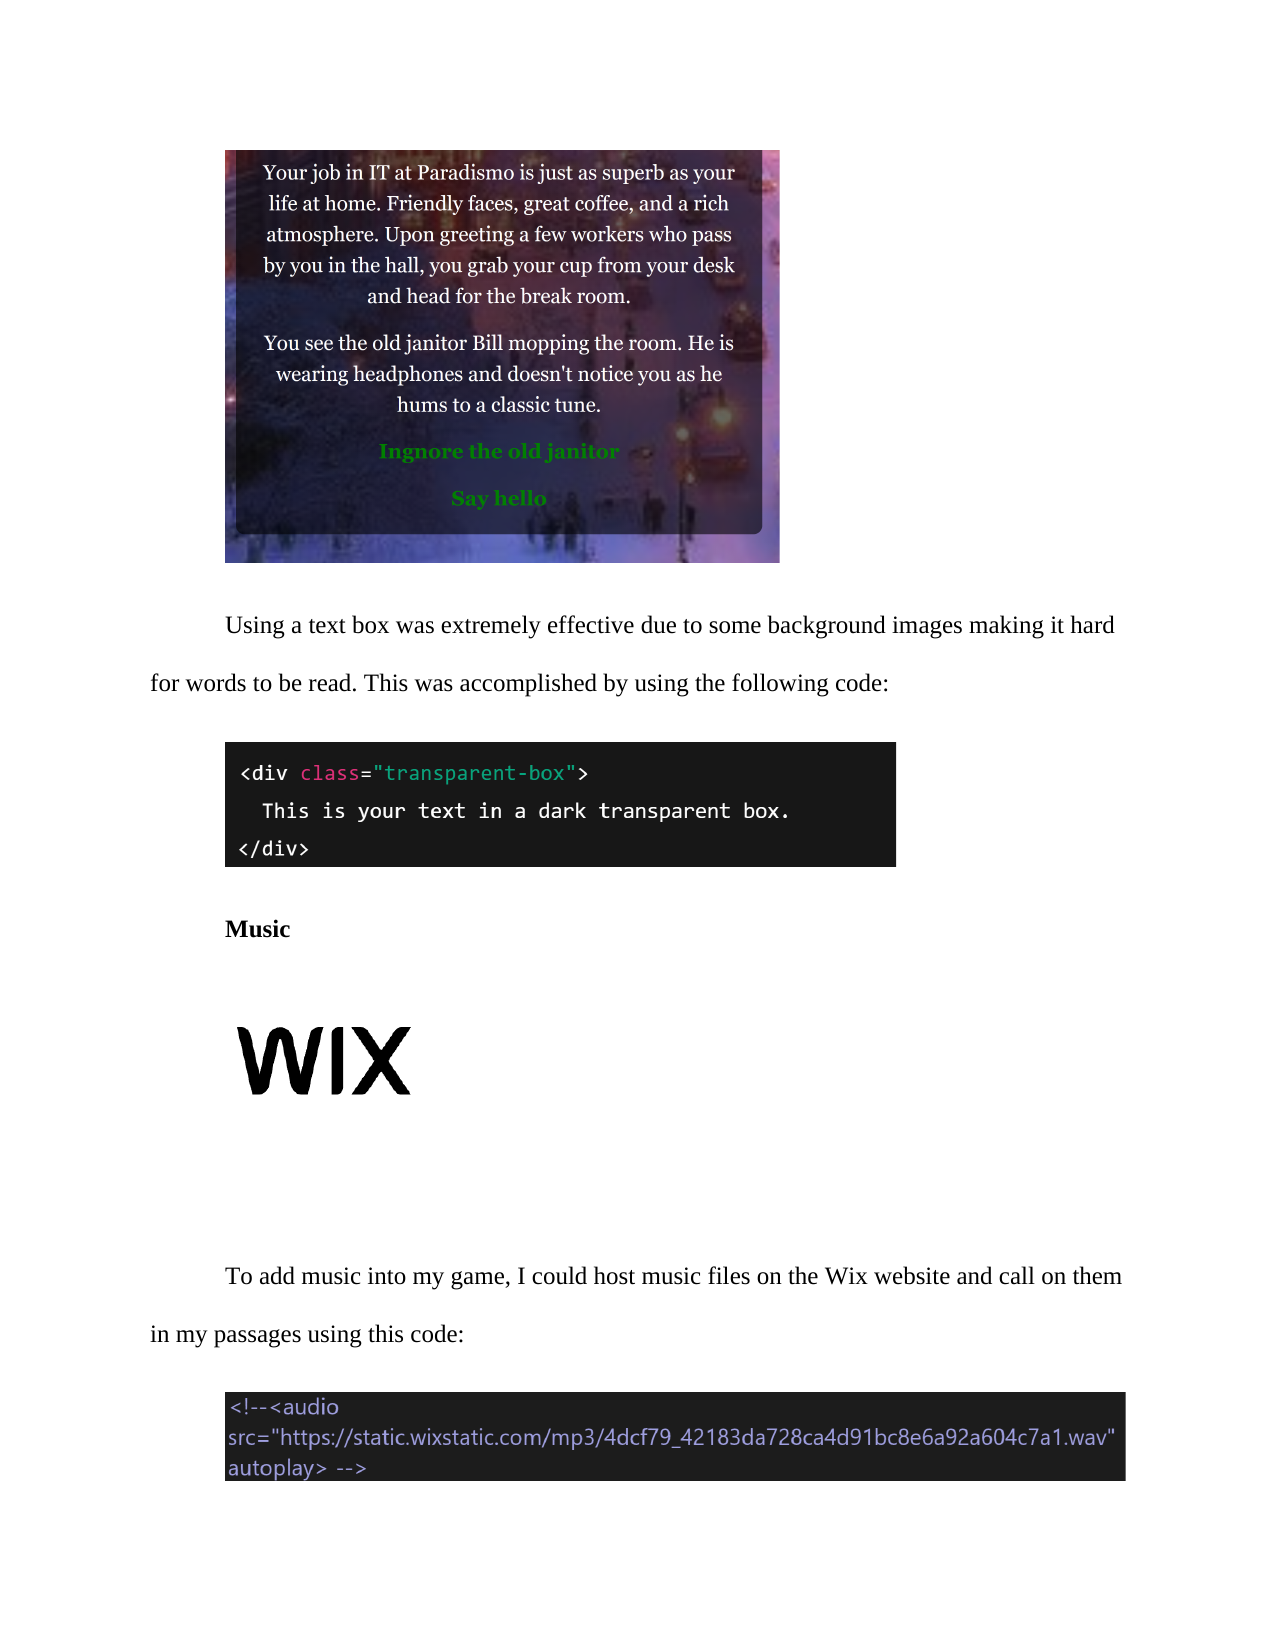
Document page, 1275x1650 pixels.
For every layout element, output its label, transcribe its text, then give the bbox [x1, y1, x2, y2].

text To add music into my game, I could host music files on the Wix website and call on them in my passages using this code: [150, 1261, 1125, 1347]
text Music [150, 914, 1125, 943]
picture [225, 742, 897, 867]
text Using a text box was extremely effective due to some background images making it hard for words to be read. This was accomplished by using the following code: [150, 611, 1125, 697]
picture [225, 988, 461, 1139]
picture [225, 150, 780, 563]
picture [225, 1392, 1126, 1481]
